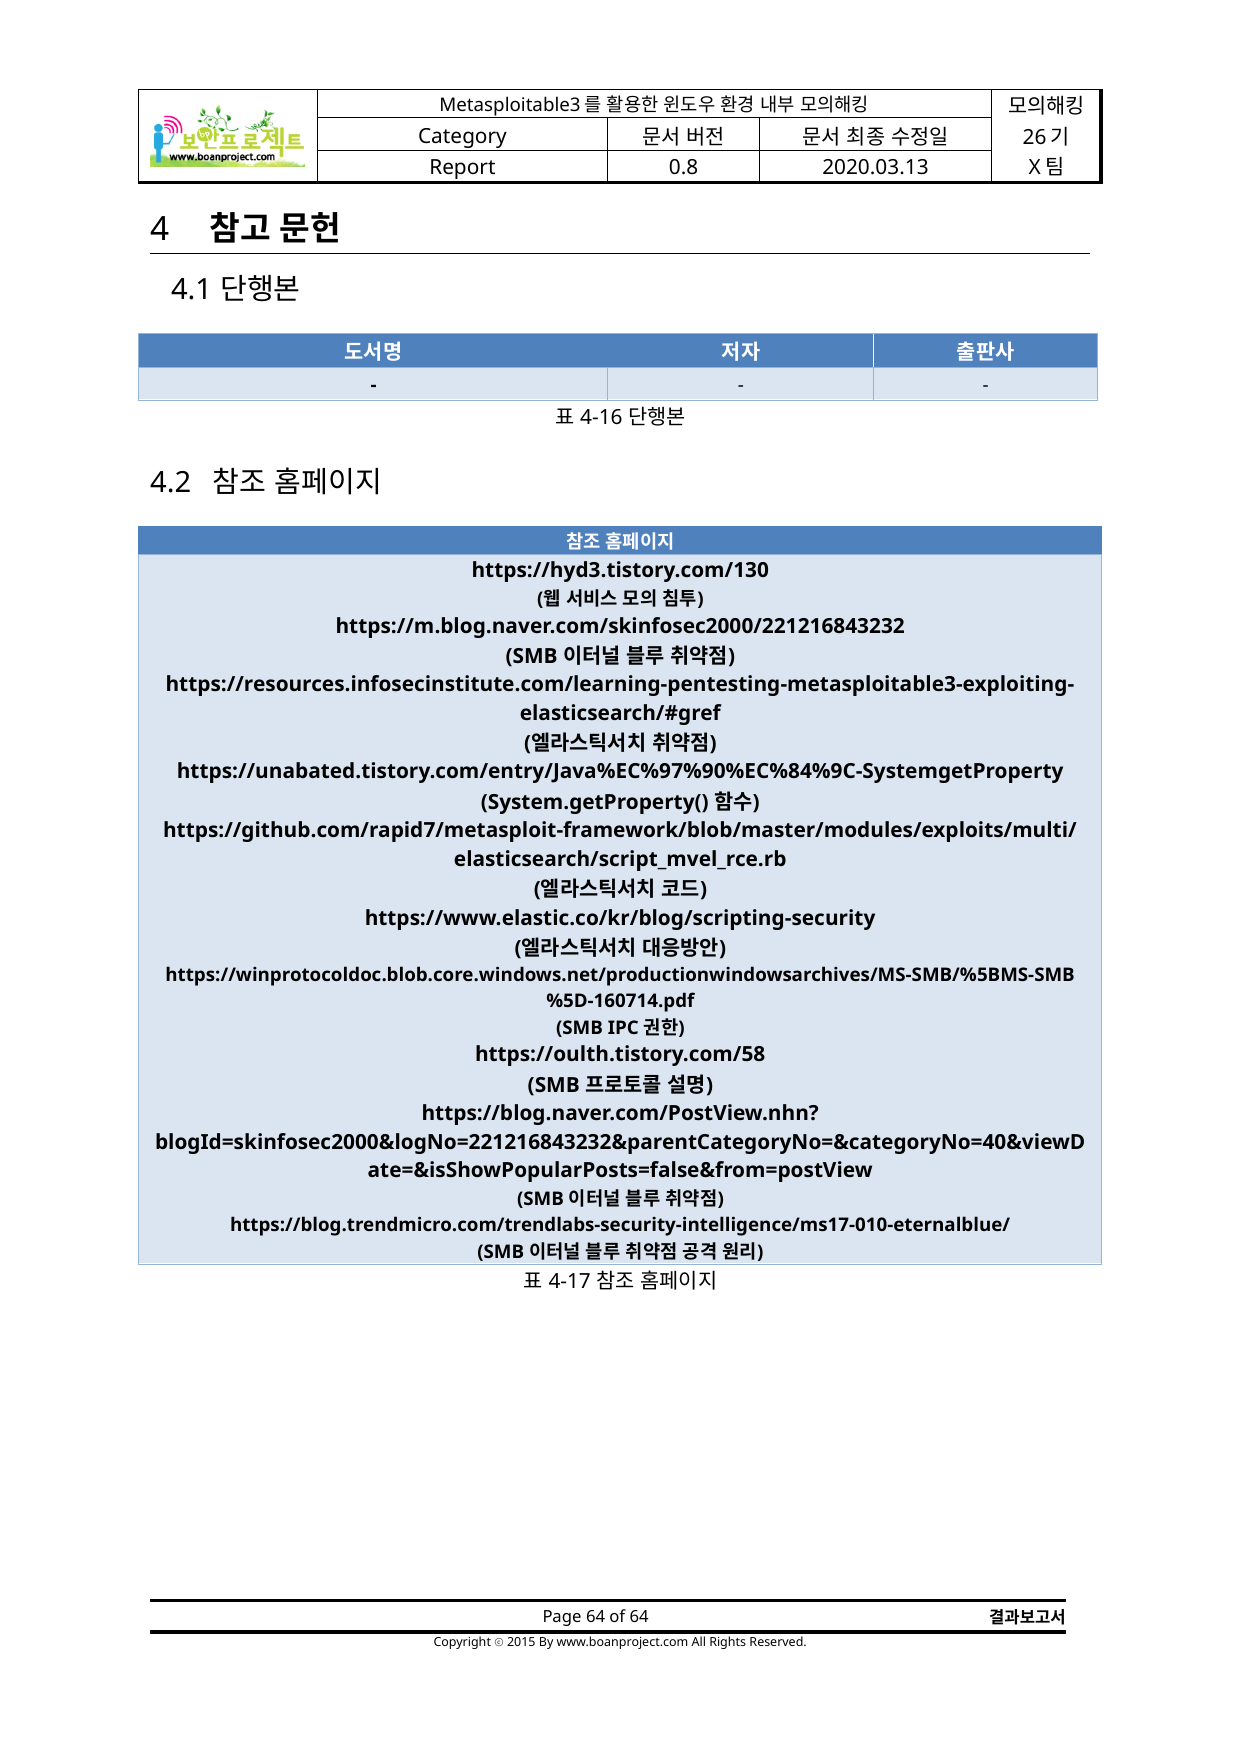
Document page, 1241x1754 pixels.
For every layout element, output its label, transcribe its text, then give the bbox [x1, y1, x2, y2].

table_cell - [139, 368, 607, 399]
subtitle 참고 문헌 [150, 202, 1090, 253]
table_cell https://hyd3.tistory.com/130 (웹 서비스 모의 침투) https://m.blog.naver.com/skinfosec2000/221216843232 (SMB 이터널 블루 취약점) https://resources.infosecinstitute.com/learning-pentesting-metasploitable3-exploiting-elasticsearch/#gref (엘라스틱서치 취약점) https://unabated.tistory.com/entry/Java%EC%97%90%EC%84%9C-SystemgetProperty (System.getProperty() 함수) https://github.com/rapid7/metasploit-framework/blob/master/modules/exploits/multi/elasticsearch/script_mvel_rce.rb (엘라스틱서치 코드) https://www.elastic.co/kr/blog/scripting-security (엘라스틱서치 대응방안) https://winprotocoldoc.blob.core.windows.net/productionwindowsarchives/MS-SMB/%5BMS-SMB%5D-160714.pdf (SMB IPC 권한) https://oulth.tistory.com/58 (SMB 프로토콜 설명) https://blog.naver.com/PostView.nhn?blogId=skinfosec2000&logNo=221216843232&parentCategoryNo=&categoryNo=40&viewDate=&isShowPopularPosts=false&from=postView (SMB 이터널 블루 취약점) https://blog.trendmicro.com/trendlabs-security-intelligence/ms17-010-eternalblue/ (SMB 이터널 블루 취약점 공격 원리) [139, 555, 1101, 1263]
table_header 저자 [608, 334, 873, 367]
subtitle 참조 홈페이지 [150, 458, 1069, 501]
subtitle 단행본 [171, 266, 1069, 308]
table_cell - [608, 368, 873, 399]
table_header 출판사 [874, 334, 1097, 367]
table_cell - [874, 368, 1097, 399]
table_header 도서명 [139, 334, 608, 367]
table_header 참조 홈페이지 [139, 527, 1101, 554]
picture [150, 103, 306, 167]
